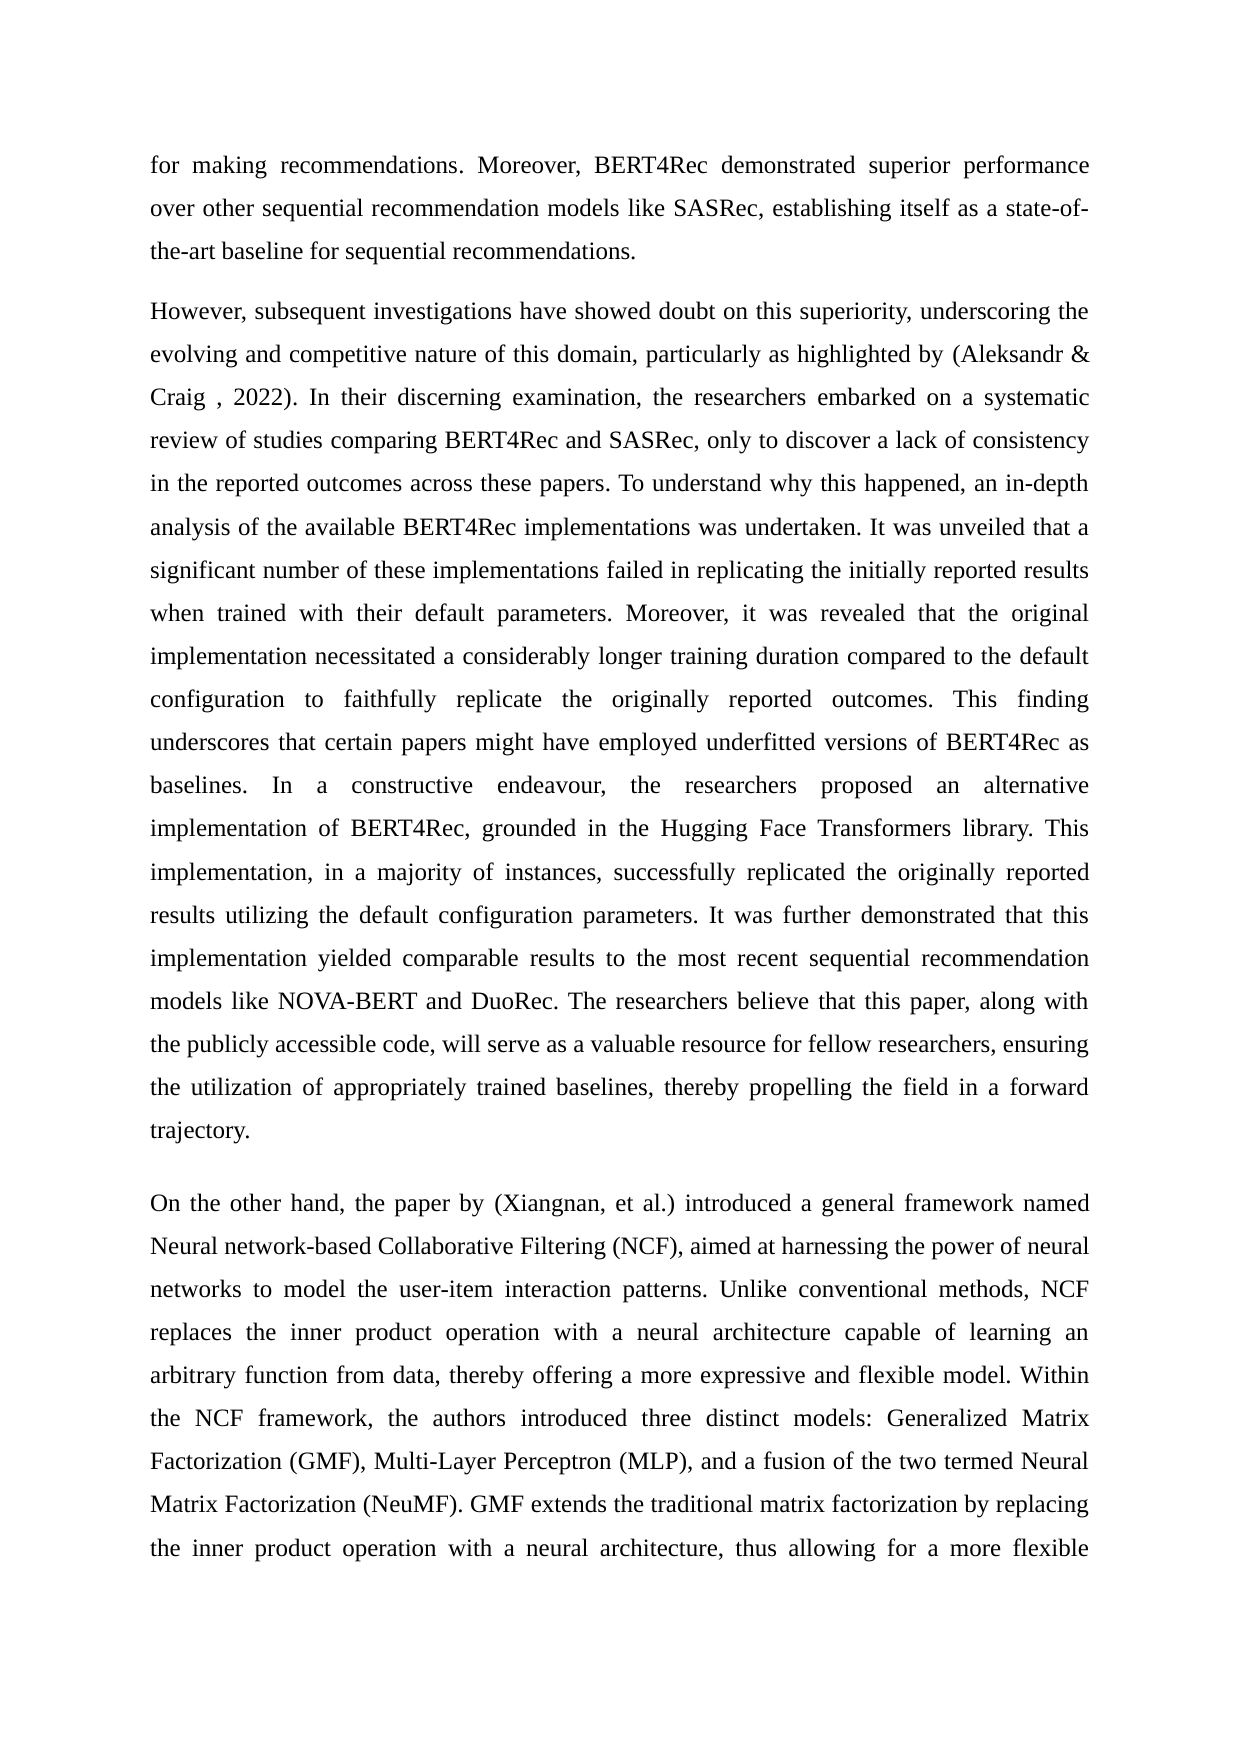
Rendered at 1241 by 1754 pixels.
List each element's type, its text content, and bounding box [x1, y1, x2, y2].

text However, subsequent investigations have showed doubt on this superiority, underscoring the evolving and competitive nature of this domain, particularly as highlighted by . In their discerning examination, the researchers embarked on a systematic review of studies comparing BERT4Rec and SASRec, only to discover a lack of consistency in the reported outcomes across these papers. To understand why this happened, an in-depth analysis of the available BERT4Rec implementations was undertaken. It was unveiled that a significant number of these implementations failed in replicating the initially reported results when trained with their default parameters. Moreover, it was revealed that the original implementation necessitated a considerably longer training duration compared to the default configuration to faithfully replicate the originally reported outcomes. This finding underscores that certain papers might have employed underfitted versions of BERT4Rec as baselines. In a constructive endeavour, the researchers proposed an alternative implementation of BERT4Rec, grounded in the Hugging Face Transformers library. This implementation, in a majority of instances, successfully replicated the originally reported results utilizing the default configuration parameters. It was further demonstrated that this implementation yielded comparable results to the most recent sequential recommendation models like NOVA-BERT and DuoRec. The researchers believe that this paper, along with the publicly accessible code, will serve as a valuable resource for fellow researchers, ensuring the utilization of appropriately trained baselines, thereby propelling the field in a forward trajectory. [150, 296, 1090, 1144]
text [150, 150, 1090, 265]
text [150, 1188, 1090, 1561]
